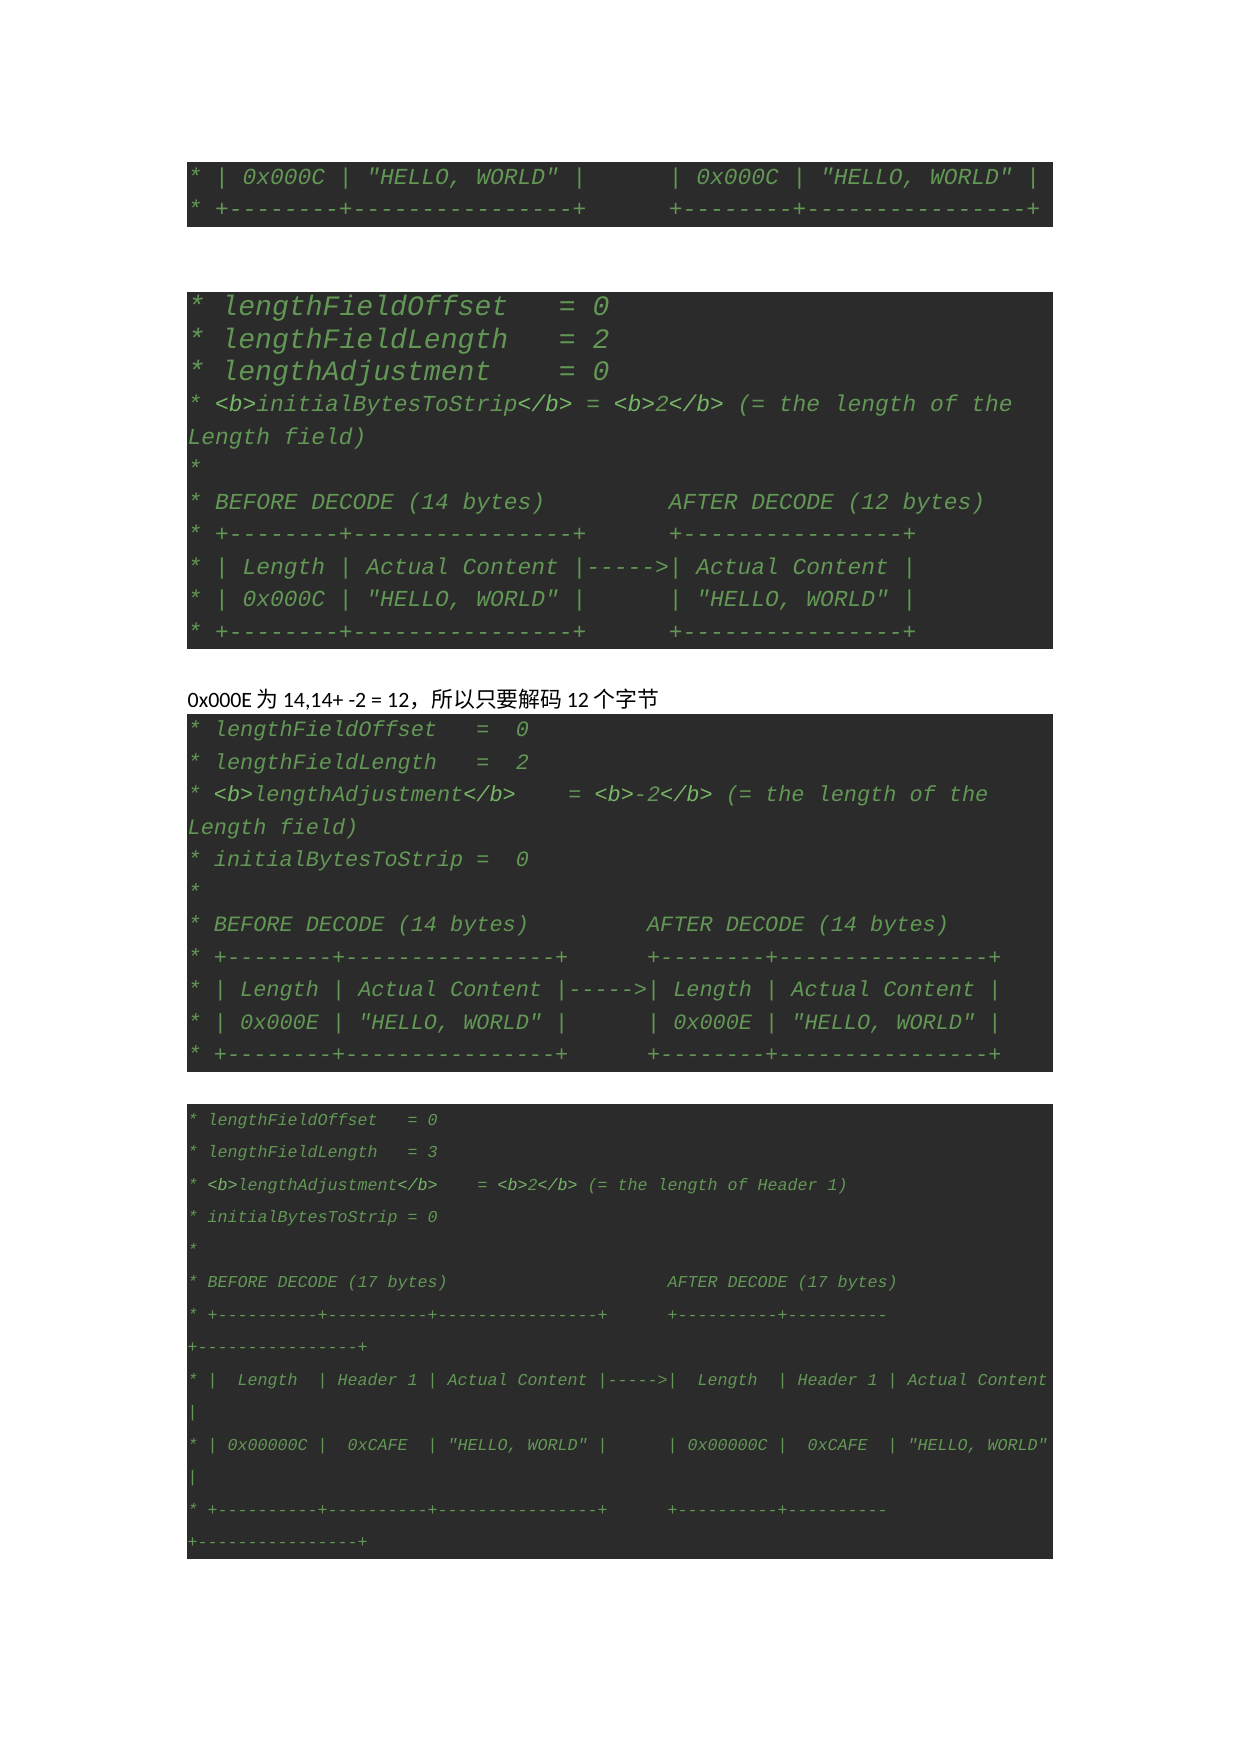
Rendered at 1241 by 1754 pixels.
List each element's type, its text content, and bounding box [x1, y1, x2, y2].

text * lengthFieldOffset = 0 * lengthFieldLength = 3 * <b>lengthAdjustment</b> = <b>2</b> (= the length of Header 1) * initialBytesToStrip = 0 * * BEFORE DECODE (17 bytes) AFTER DECODE (17 bytes) * +----------+----------+----------------+ +----------+----------+----------------+ * | Length | Header 1 | Actual Content |----->| Length | Header 1 | Actual Content | * | 0x00000C | 0xCAFE | "HELLO, WORLD" | | 0x00000C | 0xCAFE | "HELLO, WORLD" | * +----------+----------+----------------+ +----------+----------+----------------+ [187, 1104, 1053, 1559]
text * lengthFieldOffset = 0 * lengthFieldLength = 2 * <b>lengthAdjustment</b> = <b>-2</b> (= the length of the Length field) * initialBytesToStrip = 0 * * BEFORE DECODE (14 bytes) AFTER DECODE (14 bytes) * +--------+----------------+ +--------+----------------+ * | Length | Actual Content |----->| Length | Actual Content | * | 0x000E | "HELLO, WORLD" | | 0x000E | "HELLO, WORLD" | * +--------+----------------+ +--------+----------------+ [187, 714, 1053, 1072]
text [187, 162, 1053, 227]
text * lengthFieldOffset = 0 * lengthFieldLength = 2 * lengthAdjustment = 0 * <b>initialBytesToStrip</b> = <b>2</b> (= the length of the Length field) * * BEFORE DECODE (14 bytes) AFTER DECODE (12 bytes) * +--------+----------------+ +----------------+ * | Length | Actual Content |----->| Actual Content | * | 0x000C | "HELLO, WORLD" | | "HELLO, WORLD" | * +--------+----------------+ +----------------+ [187, 292, 1053, 649]
text 0x000E为14,14+ -2 = 12，所以只要解码12个字节 [187, 682, 1053, 714]
